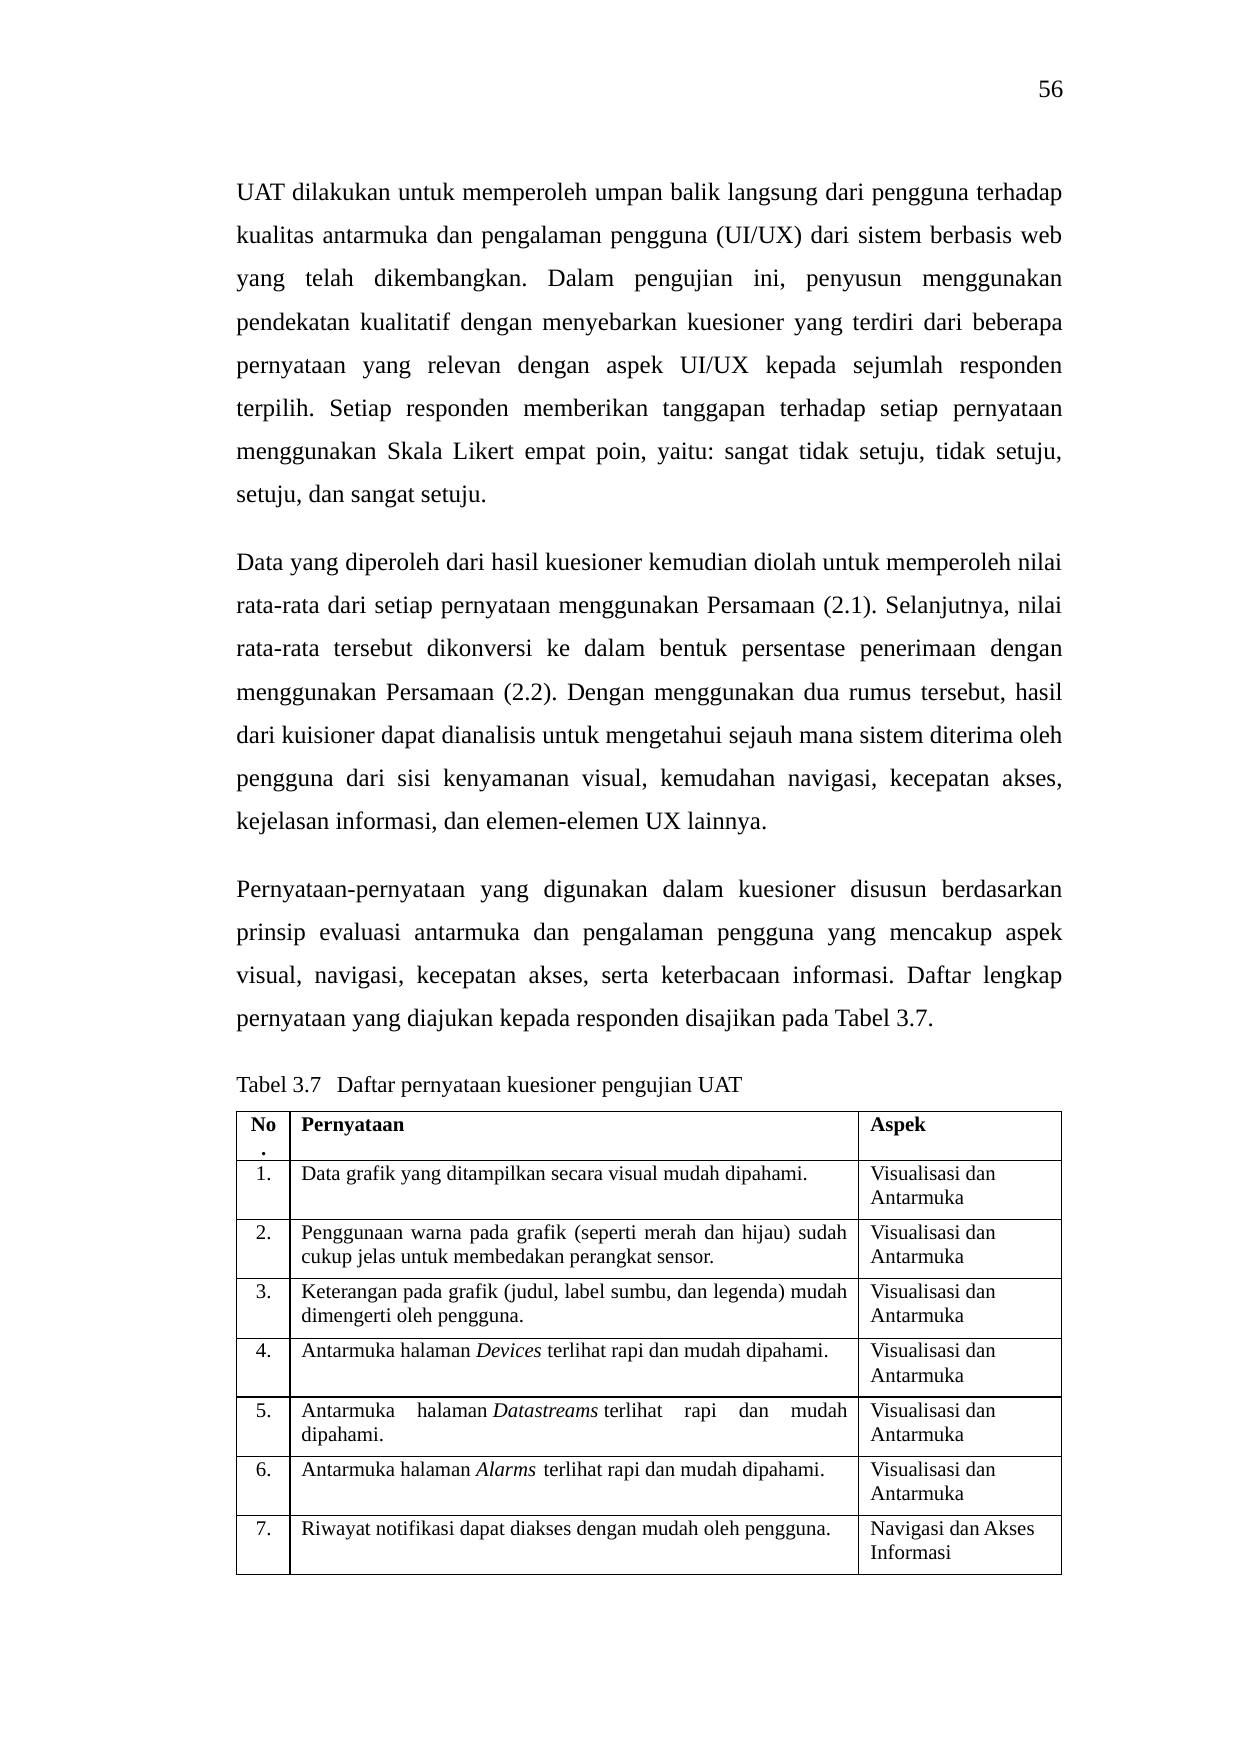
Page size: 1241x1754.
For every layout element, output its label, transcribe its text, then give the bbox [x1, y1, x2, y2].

table_cell Penggunaan warna pada grafik (seperti merah dan hijau) sudah cukup jelas untuk membedakan perangkat sensor. [291, 1220, 858, 1278]
table_cell Visualisasi dan Antarmuka [859, 1398, 1061, 1456]
text Pernyataan-pernyataan yang digunakan dalam kuesioner disusun berdasarkan prinsip evaluasi antarmuka dan pengalaman pengguna yang mencakup aspek visual, navigasi, kecepatan akses, serta keterbacaan informasi. Daftar lengkap pernyataan yang diajukan kepada responden disajikan pada Tabel 3.7. [236, 874, 1063, 1032]
table_cell 4. [237, 1339, 289, 1396]
text UAT dilakukan untuk memperoleh umpan balik langsung dari pengguna terhadap kualitas antarmuka dan pengalaman pengguna (UI/UX) dari sistem berbasis web yang telah dikembangkan. Dalam pengujian ini, penyusun menggunakan pendekatan kualitatif dengan menyebarkan kuesioner yang terdiri dari beberapa pernyataan yang relevan dengan aspek UI/UX kepada sejumlah responden terpilih. Setiap responden memberikan tanggapan terhadap setiap pernyataan menggunakan Skala Likert empat poin, yaitu: sangat tidak setuju, tidak setuju, setuju, dan sangat setuju. [236, 177, 1063, 508]
table_cell 3. [237, 1279, 289, 1337]
table_cell 1. [237, 1161, 289, 1219]
text Daftar pernyataan kuesioner pengujian UAT [236, 1072, 1063, 1098]
table_cell Antarmuka halaman Devices terlihat rapi dan mudah dipahami. [291, 1339, 858, 1396]
table_cell Visualisasi dan Antarmuka [859, 1279, 1061, 1337]
table_cell Visualisasi dan Antarmuka [859, 1339, 1061, 1396]
table_cell Visualisasi dan Antarmuka [859, 1457, 1061, 1514]
table_header No. [237, 1112, 289, 1160]
table_cell 2. [237, 1220, 289, 1278]
table_cell Navigasi dan Akses Informasi [859, 1516, 1061, 1574]
table_cell Antarmuka halaman Alarms terlihat rapi dan mudah dipahami. [291, 1457, 858, 1514]
table_cell 6. [237, 1457, 289, 1514]
table_cell Antarmuka halaman Datastreams terlihat rapi dan mudah dipahami. [291, 1398, 858, 1456]
table_cell Riwayat notifikasi dapat diakses dengan mudah oleh pengguna. [291, 1516, 858, 1574]
table_cell Data grafik yang ditampilkan secara visual mudah dipahami. [291, 1161, 858, 1219]
table_cell Visualisasi dan Antarmuka [859, 1161, 1061, 1219]
text Data yang diperoleh dari hasil kuesioner kemudian diolah untuk memperoleh nilai rata-rata dari setiap pernyataan menggunakan Persamaan (2.1). Selanjutnya, nilai rata-rata tersebut dikonversi ke dalam bentuk persentase penerimaan dengan menggunakan Persamaan (2.2). Dengan menggunakan dua rumus tersebut, hasil dari kuisioner dapat dianalisis untuk mengetahui sejauh mana sistem diterima oleh pengguna dari sisi kenyamanan visual, kemudahan navigasi, kecepatan akses, kejelasan informasi, dan elemen-elemen UX lainnya. [236, 547, 1063, 835]
table_cell Visualisasi dan Antarmuka [859, 1220, 1061, 1278]
table_header Pernyataan [291, 1112, 858, 1160]
table_cell Keterangan pada grafik (judul, label sumbu, dan legenda) mudah dimengerti oleh pengguna. [291, 1279, 858, 1337]
table_header Aspek [859, 1112, 1061, 1160]
table_cell 7. [237, 1516, 289, 1574]
table_cell 5. [237, 1398, 289, 1456]
